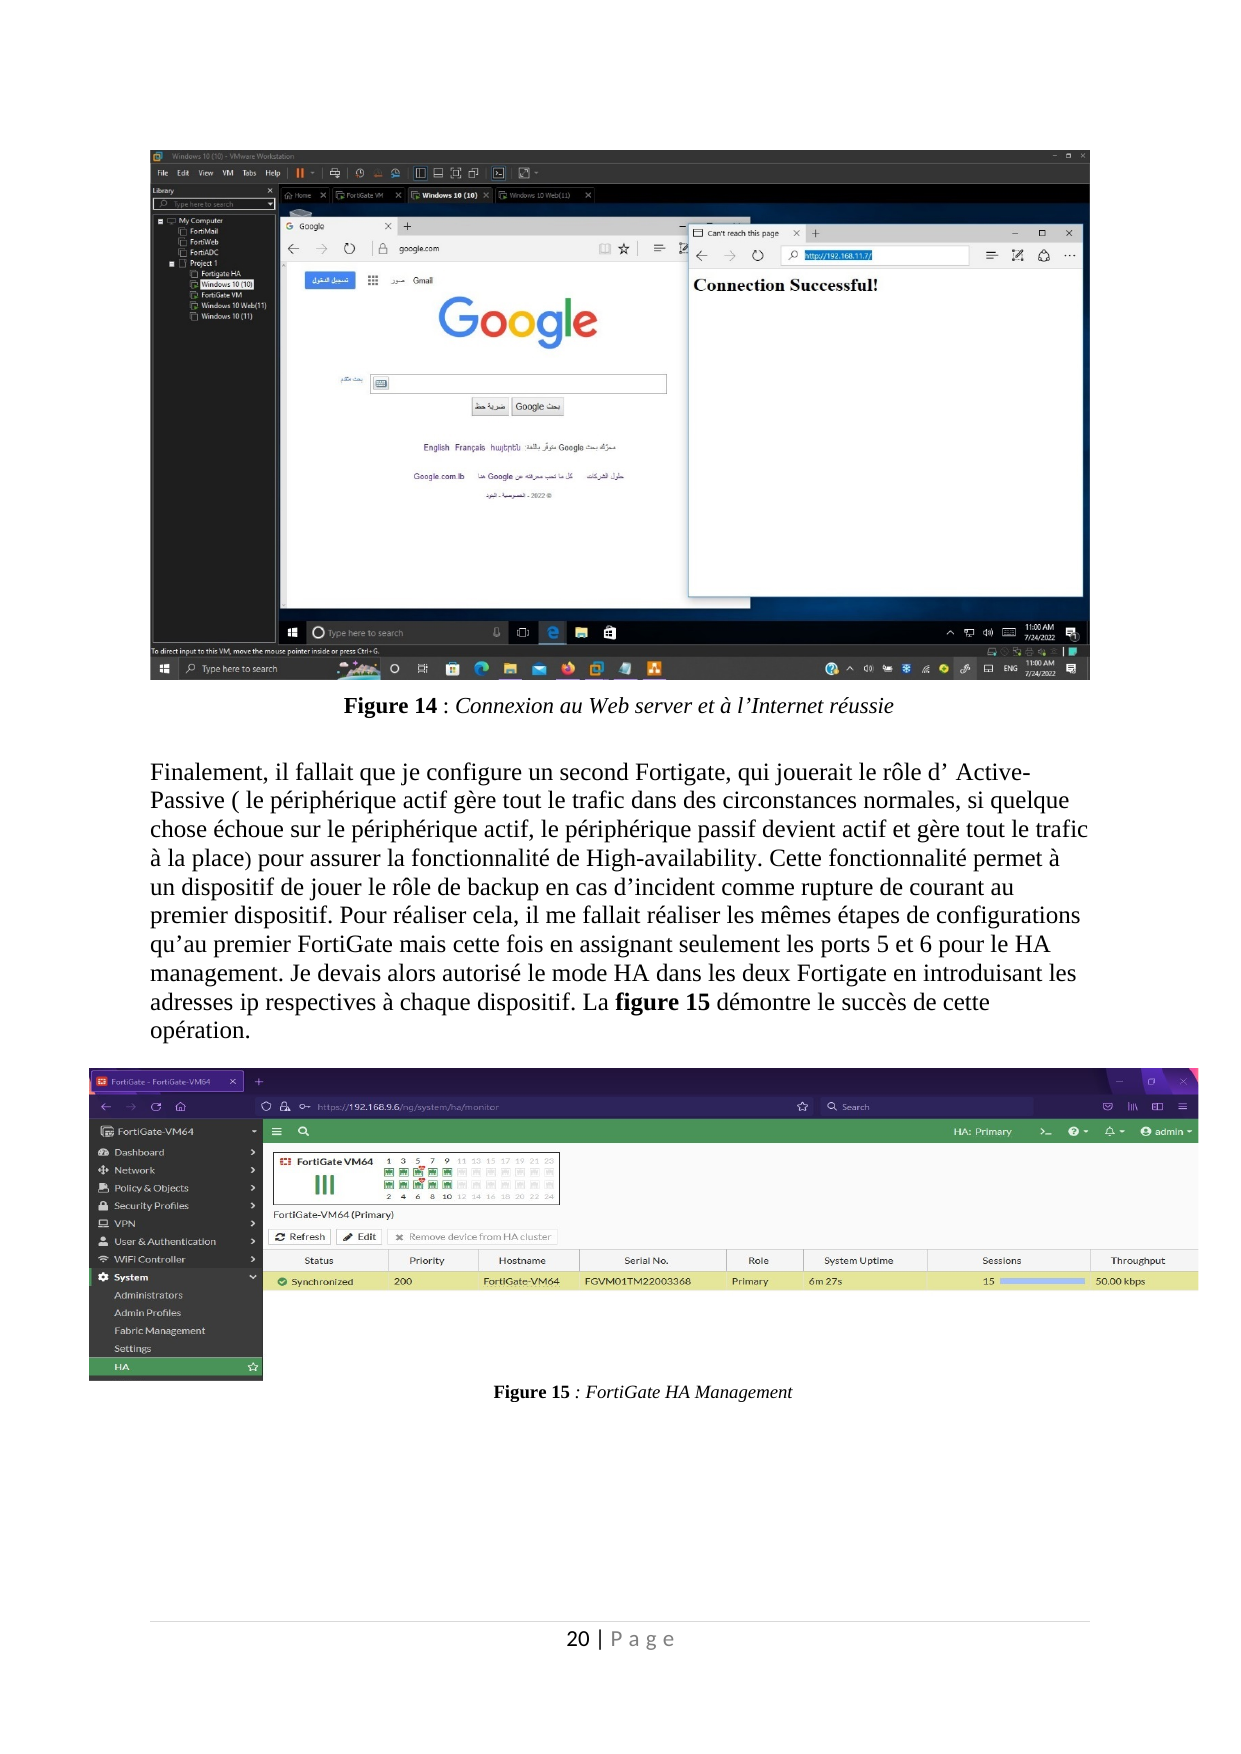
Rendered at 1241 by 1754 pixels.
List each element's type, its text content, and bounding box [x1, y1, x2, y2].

text Finalement, il fallait que je configure un second Fortigate, qui jouerait le rôle d’ Active-Passive ( le périphérique actif gère tout le trafic dans des circonstances normales, si quelque chose échoue sur le périphérique actif, le périphérique passif devient actif et gère tout le trafic à la place) pour assurer la fonctionnalité de High-availability. Cette fonctionnalité permet à un dispositif de jouer le rôle de backup en cas d’incident comme rupture de courant au premier dispositif. Pour réaliser cela, il me fallait réaliser les mêmes étapes de configurations qu’au premier FortiGate mais cette fois en assignant seulement les ports 5 et 6 pour le HA management. Je devais alors autorisé le mode HA dans les deux Fortigate en introduisant les adresses ip respectives à chaque dispositif. La figure 15 démontre le succès de cette opération. [150, 757, 1090, 1044]
picture [150, 150, 1090, 680]
text Figure 14 : Connexion au Web server et à l’Internet réussie [150, 680, 1090, 719]
picture [89, 1068, 1199, 1380]
